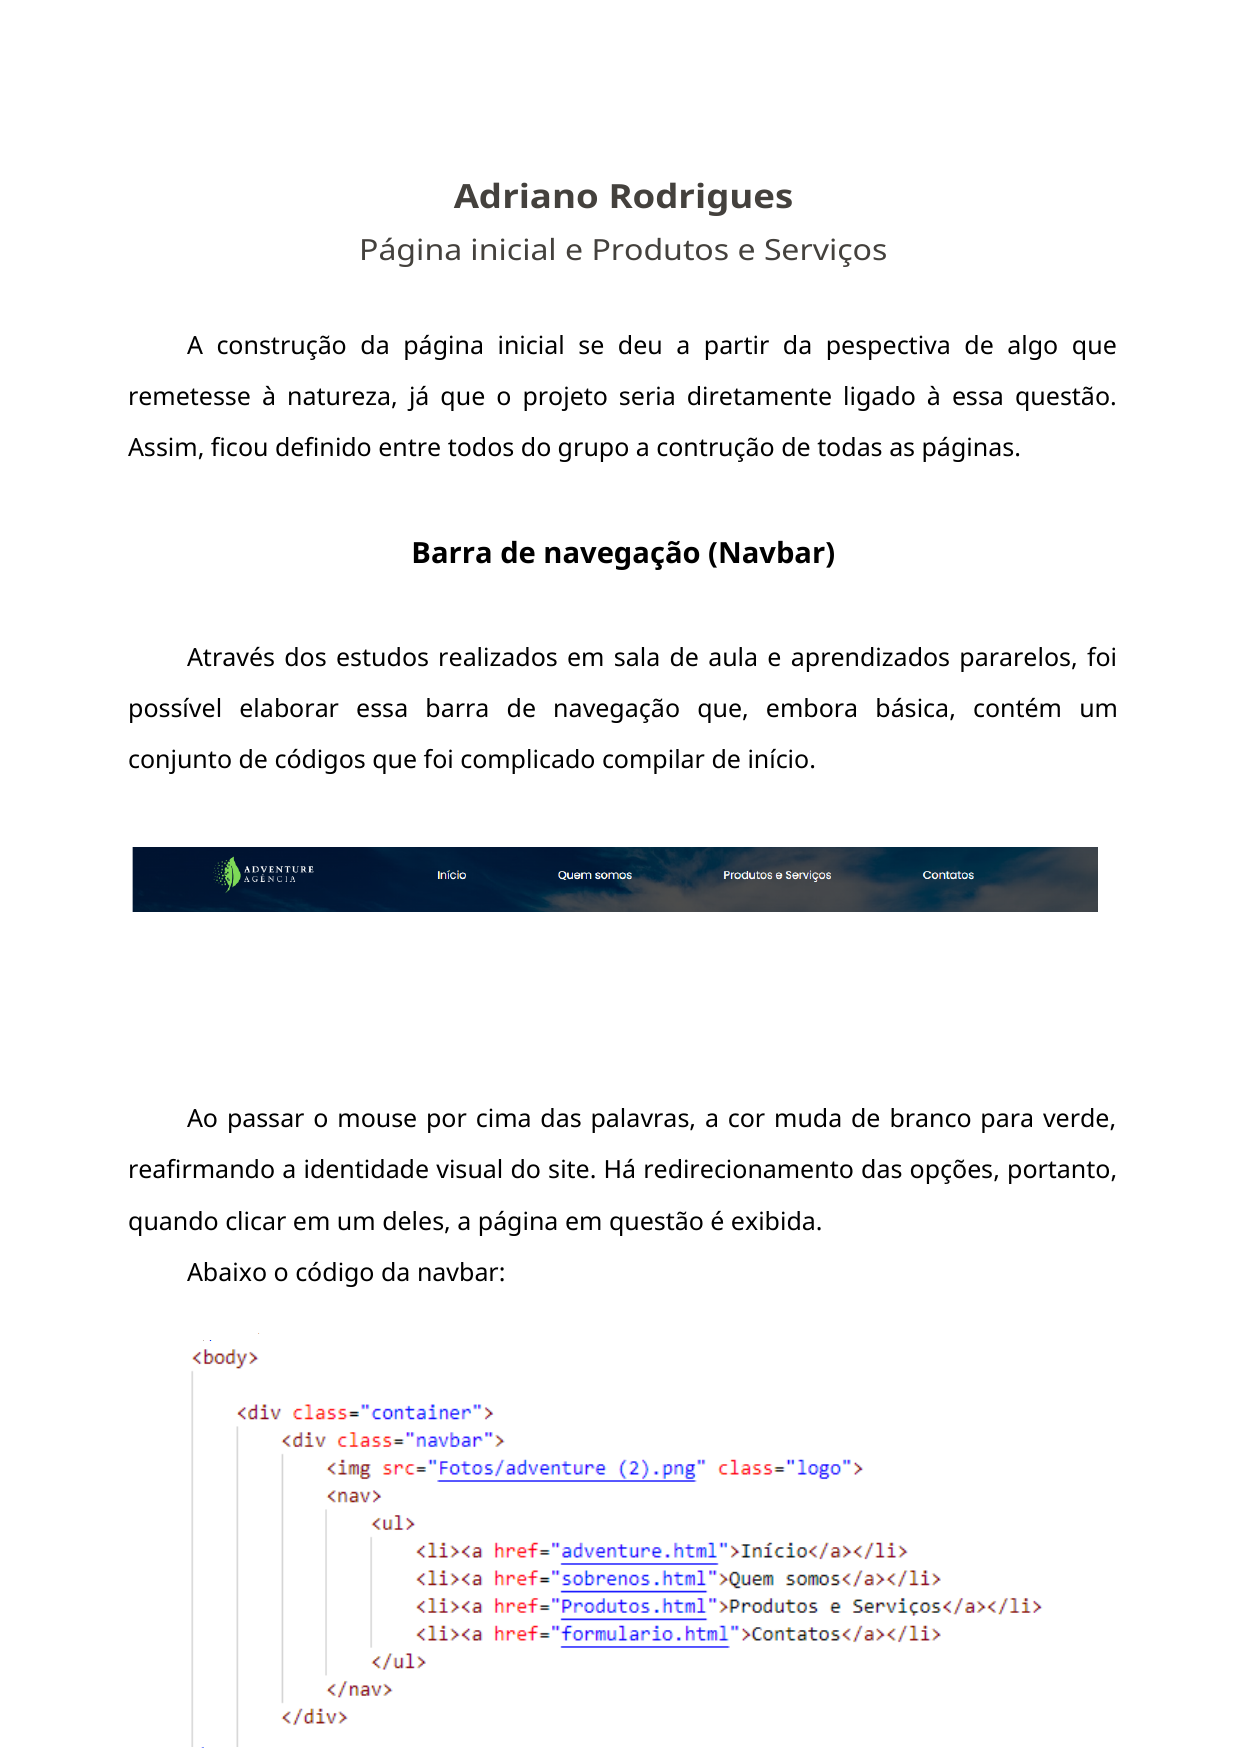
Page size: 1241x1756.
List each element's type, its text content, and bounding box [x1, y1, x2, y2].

text Adriano Rodrigues [128, 172, 1119, 218]
text Página inicial e Produtos e Serviços [128, 229, 1119, 268]
picture [172, 1333, 1056, 1756]
picture [132, 847, 1098, 912]
text Através dos estudos realizados em sala de aula e aprendizados pararelos, foi possível elaborar essa barra de navegação que, embora básica, contém um conjunto de códigos que foi complicado compilar de início. [128, 640, 1119, 776]
text Barra de navegação (Navbar) [128, 532, 1119, 572]
text Abaixo o código da navbar: [128, 1255, 1119, 1289]
text A construção da página inicial se deu a partir da pespectiva de algo que remetesse à natureza, já que o projeto seria diretamente ligado à essa questão. Assim, ficou definido entre todos do grupo a contrução de todas as páginas. [128, 327, 1119, 463]
text Ao passar o mouse por cima das palavras, a cor muda de branco para verde, reafirmando a identidade visual do site. Há redirecionamento das opções, portanto, quando clicar em um deles, a página em questão é exibida. [128, 1101, 1119, 1237]
